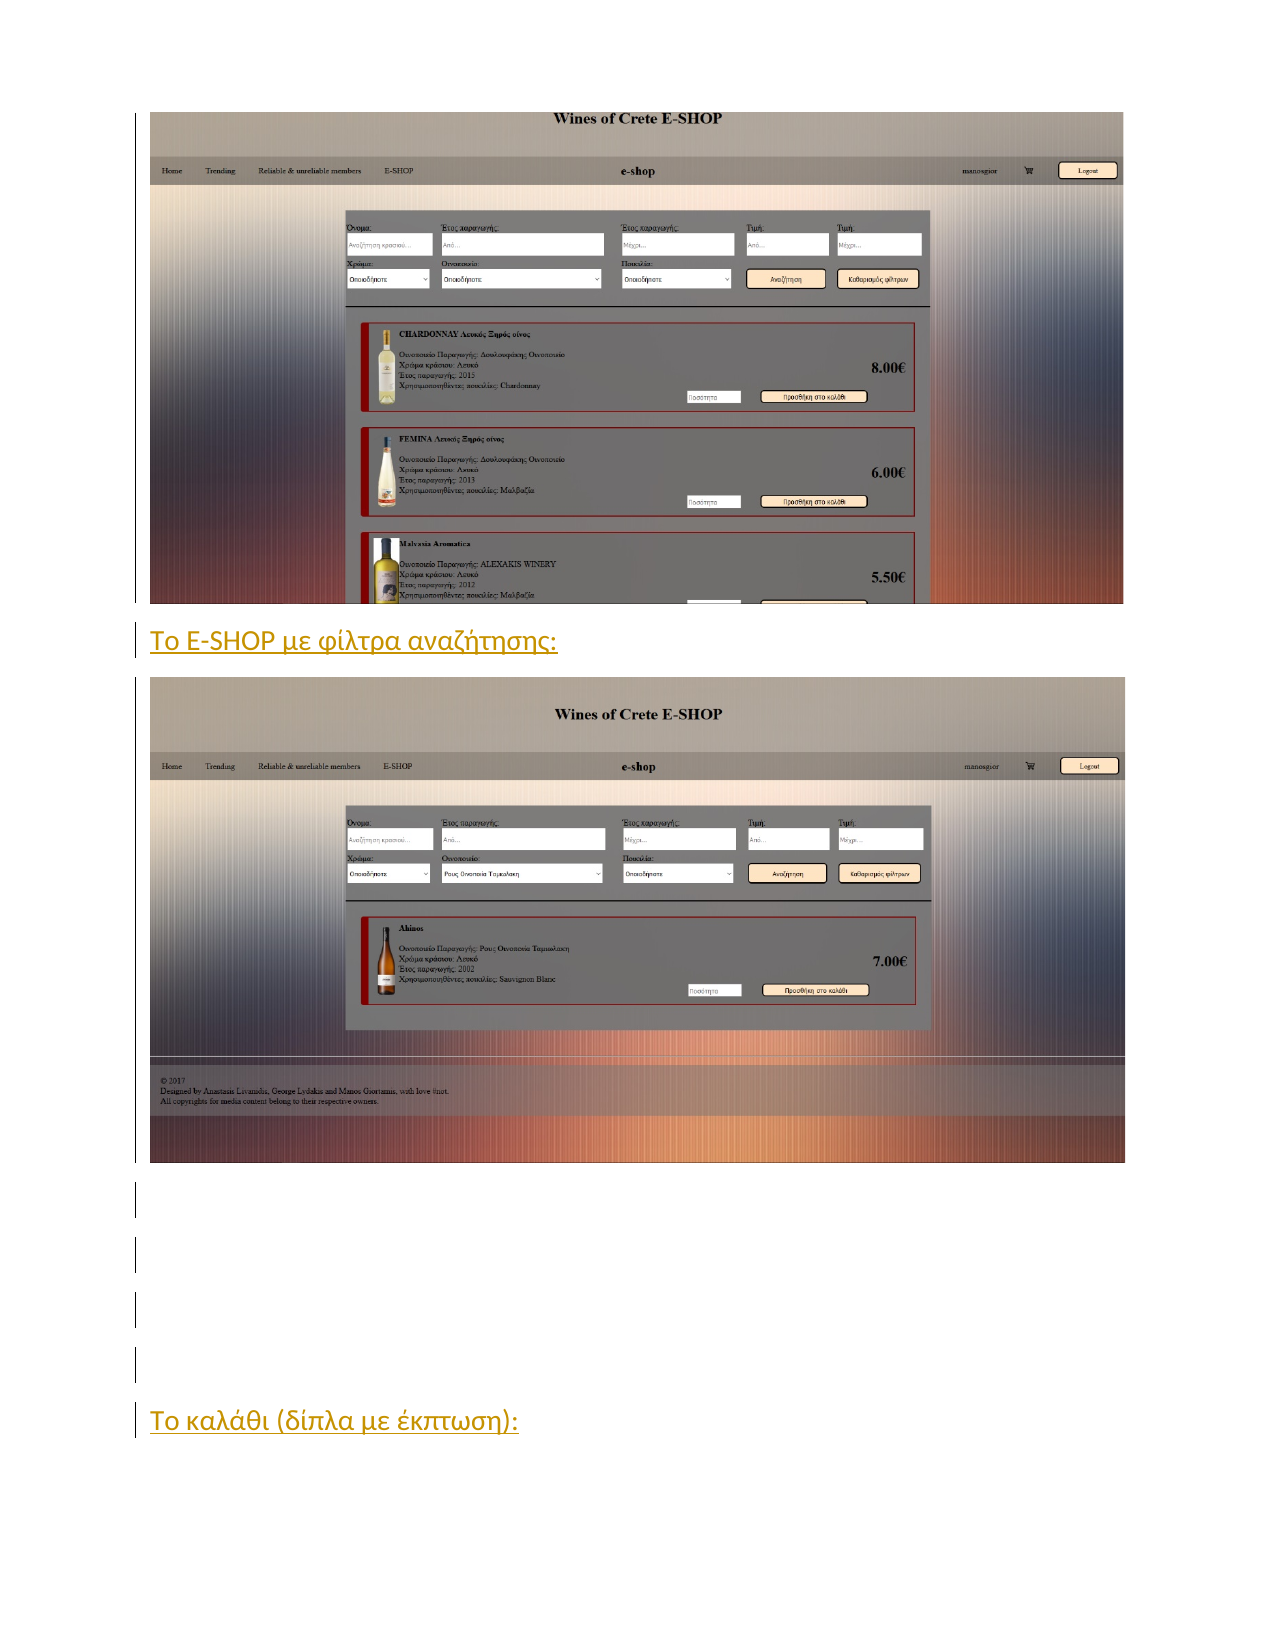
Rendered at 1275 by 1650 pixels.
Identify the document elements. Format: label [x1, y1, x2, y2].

picture [150, 677, 1125, 1163]
picture [150, 112, 1124, 604]
